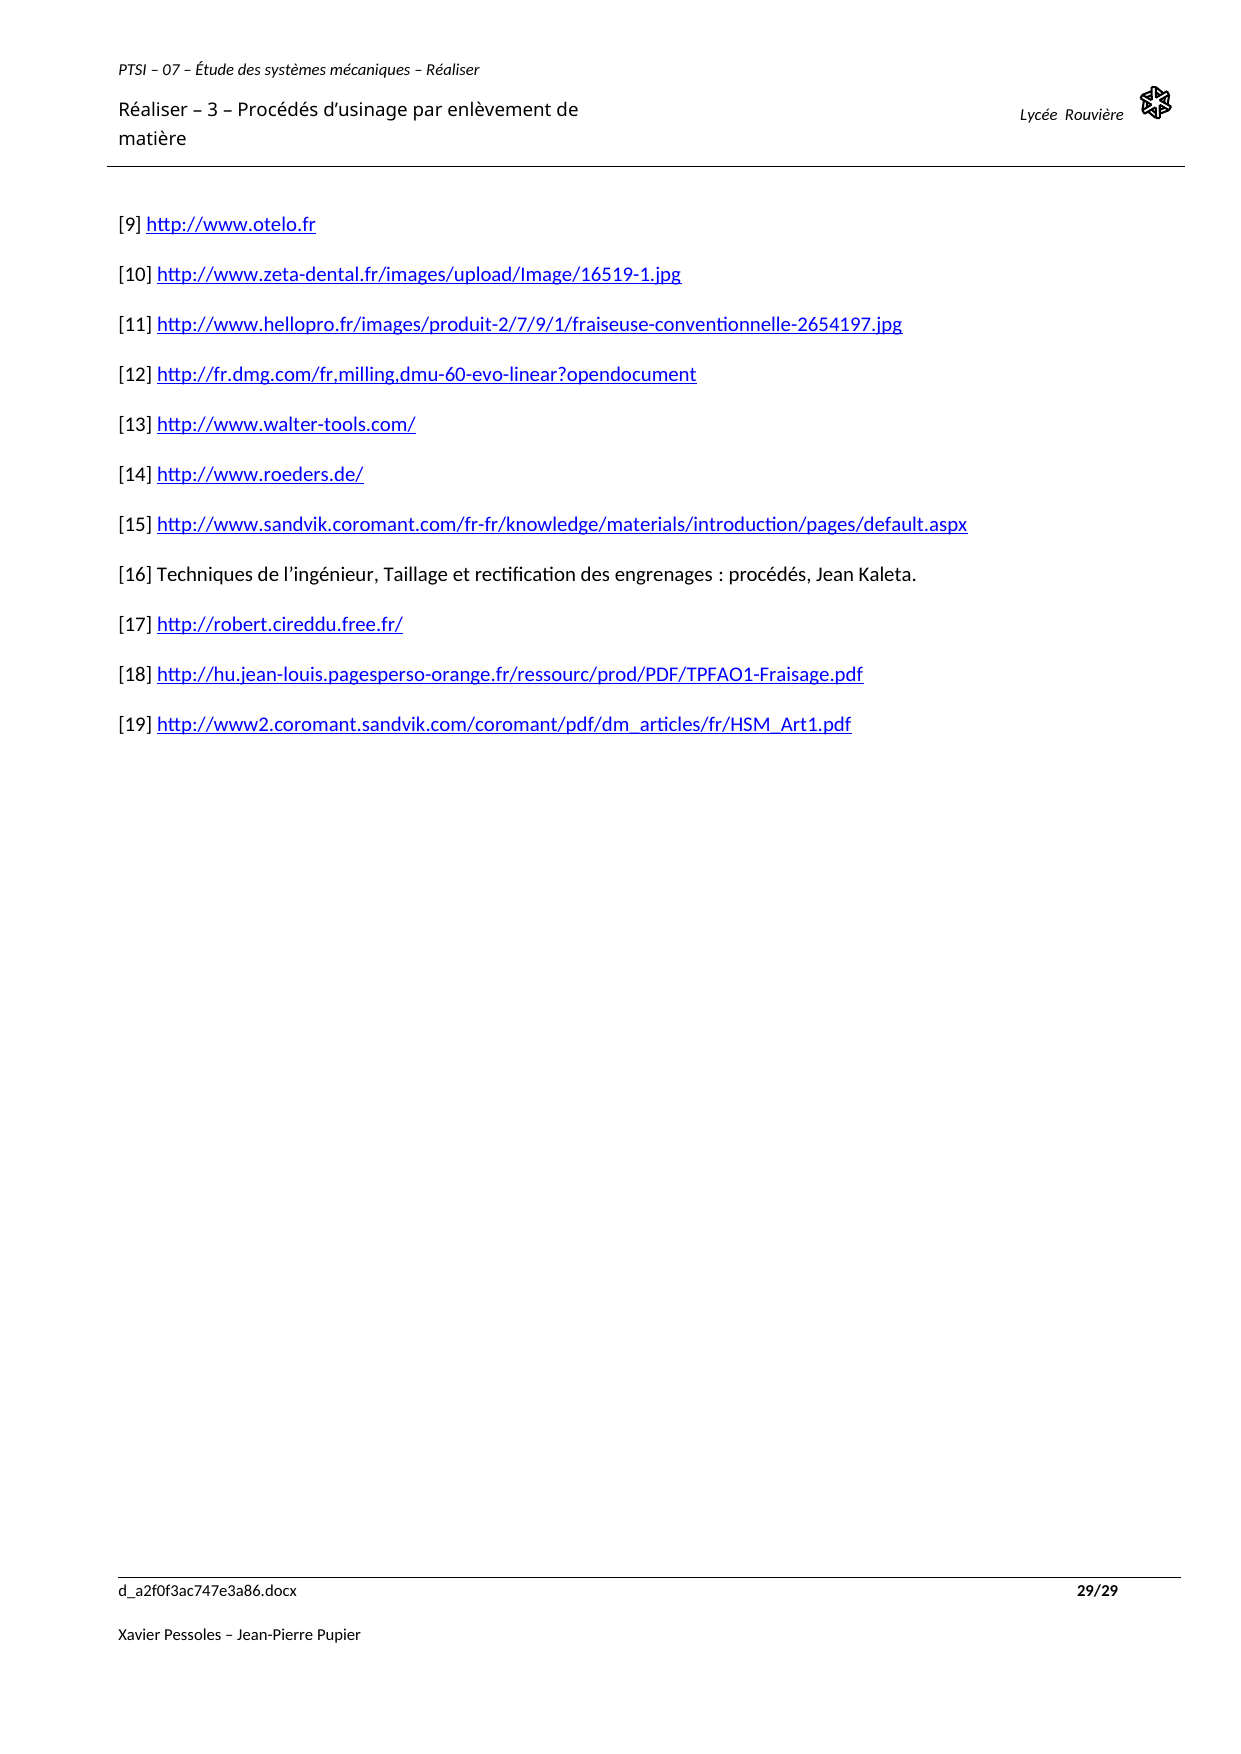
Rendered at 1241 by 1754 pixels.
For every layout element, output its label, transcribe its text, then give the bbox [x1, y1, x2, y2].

text [10] http://www.zeta-dental.fr/images/upload/Image/16519-1.jpg [118, 261, 1181, 286]
text [18] http://hu.jean-louis.pagesperso-orange.fr/ressourc/prod/PDF/TPFAO1-Fraisage.pdf [118, 661, 1181, 686]
text [9] http://www.otelo.fr [118, 211, 1181, 236]
text [14] http://www.roeders.de/ [118, 461, 1181, 486]
text [12] http://fr.dmg.com/fr,milling,dmu-60-evo-linear?opendocument [118, 361, 1181, 386]
text [17] http://robert.cireddu.free.fr/ [118, 611, 1181, 636]
text [19] http://www2.coromant.sandvik.com/coromant/pdf/dm_articles/fr/HSM_Art1.pdf [118, 711, 1181, 736]
text [11] http://www.hellopro.fr/images/produit-2/7/9/1/fraiseuse-conventionnelle-2654197.jpg [118, 311, 1181, 336]
text [15] http://www.sandvik.coromant.com/fr-fr/knowledge/materials/introduction/pages/default.aspx [118, 511, 1181, 536]
text [16] Techniques de l’ingénieur, Taillage et rectification des engrenages : procédés, Jean Kaleta. [118, 561, 1181, 586]
text [13] http://www.walter-tools.com/ [118, 411, 1181, 436]
